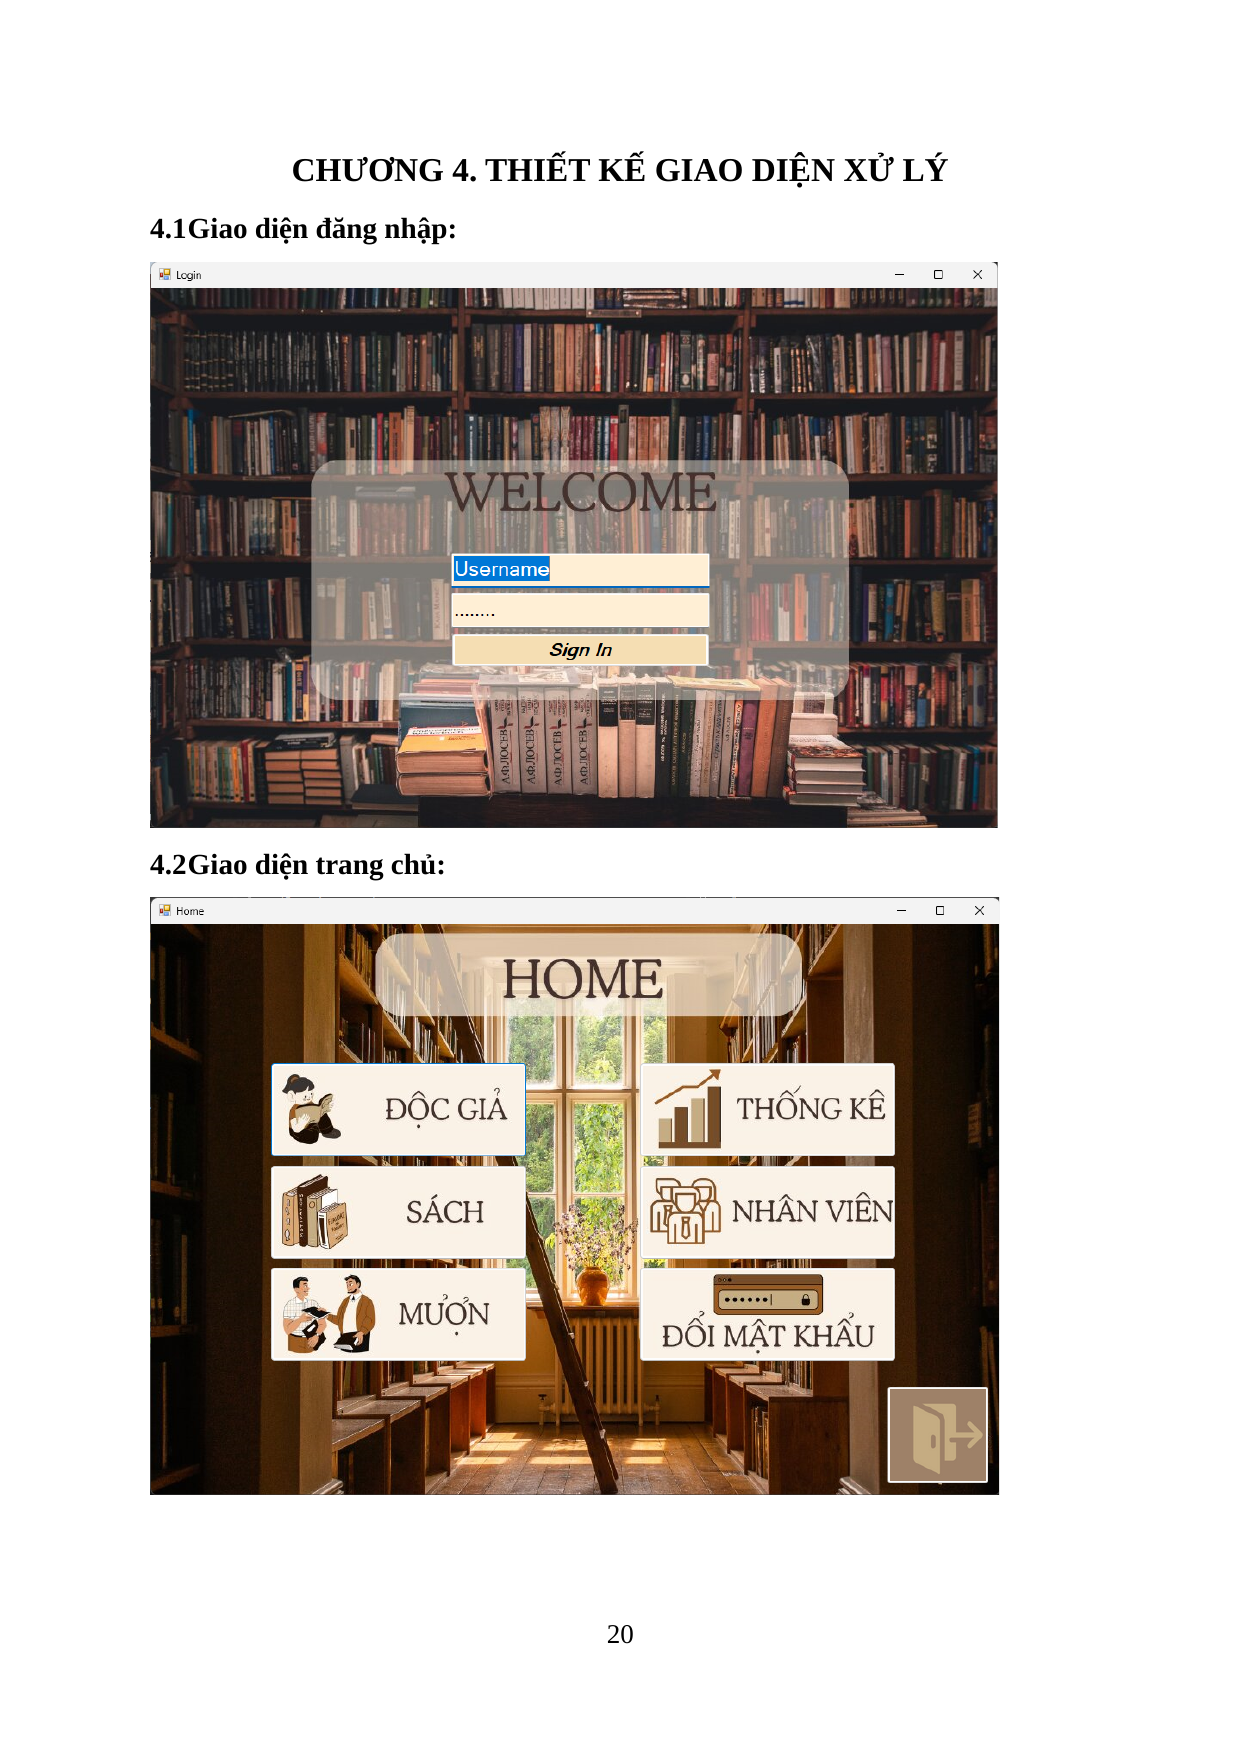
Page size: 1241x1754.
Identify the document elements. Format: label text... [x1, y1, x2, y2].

subtitle Giao diện trang chủ: [150, 847, 1090, 881]
subtitle CHƯƠNG 4. THIẾT KẾ GIAO DIỆN XỬ LÝ [150, 150, 1090, 188]
subtitle Giao diện đăng nhập: [150, 212, 1090, 245]
picture [150, 262, 998, 828]
picture [150, 897, 1000, 1495]
